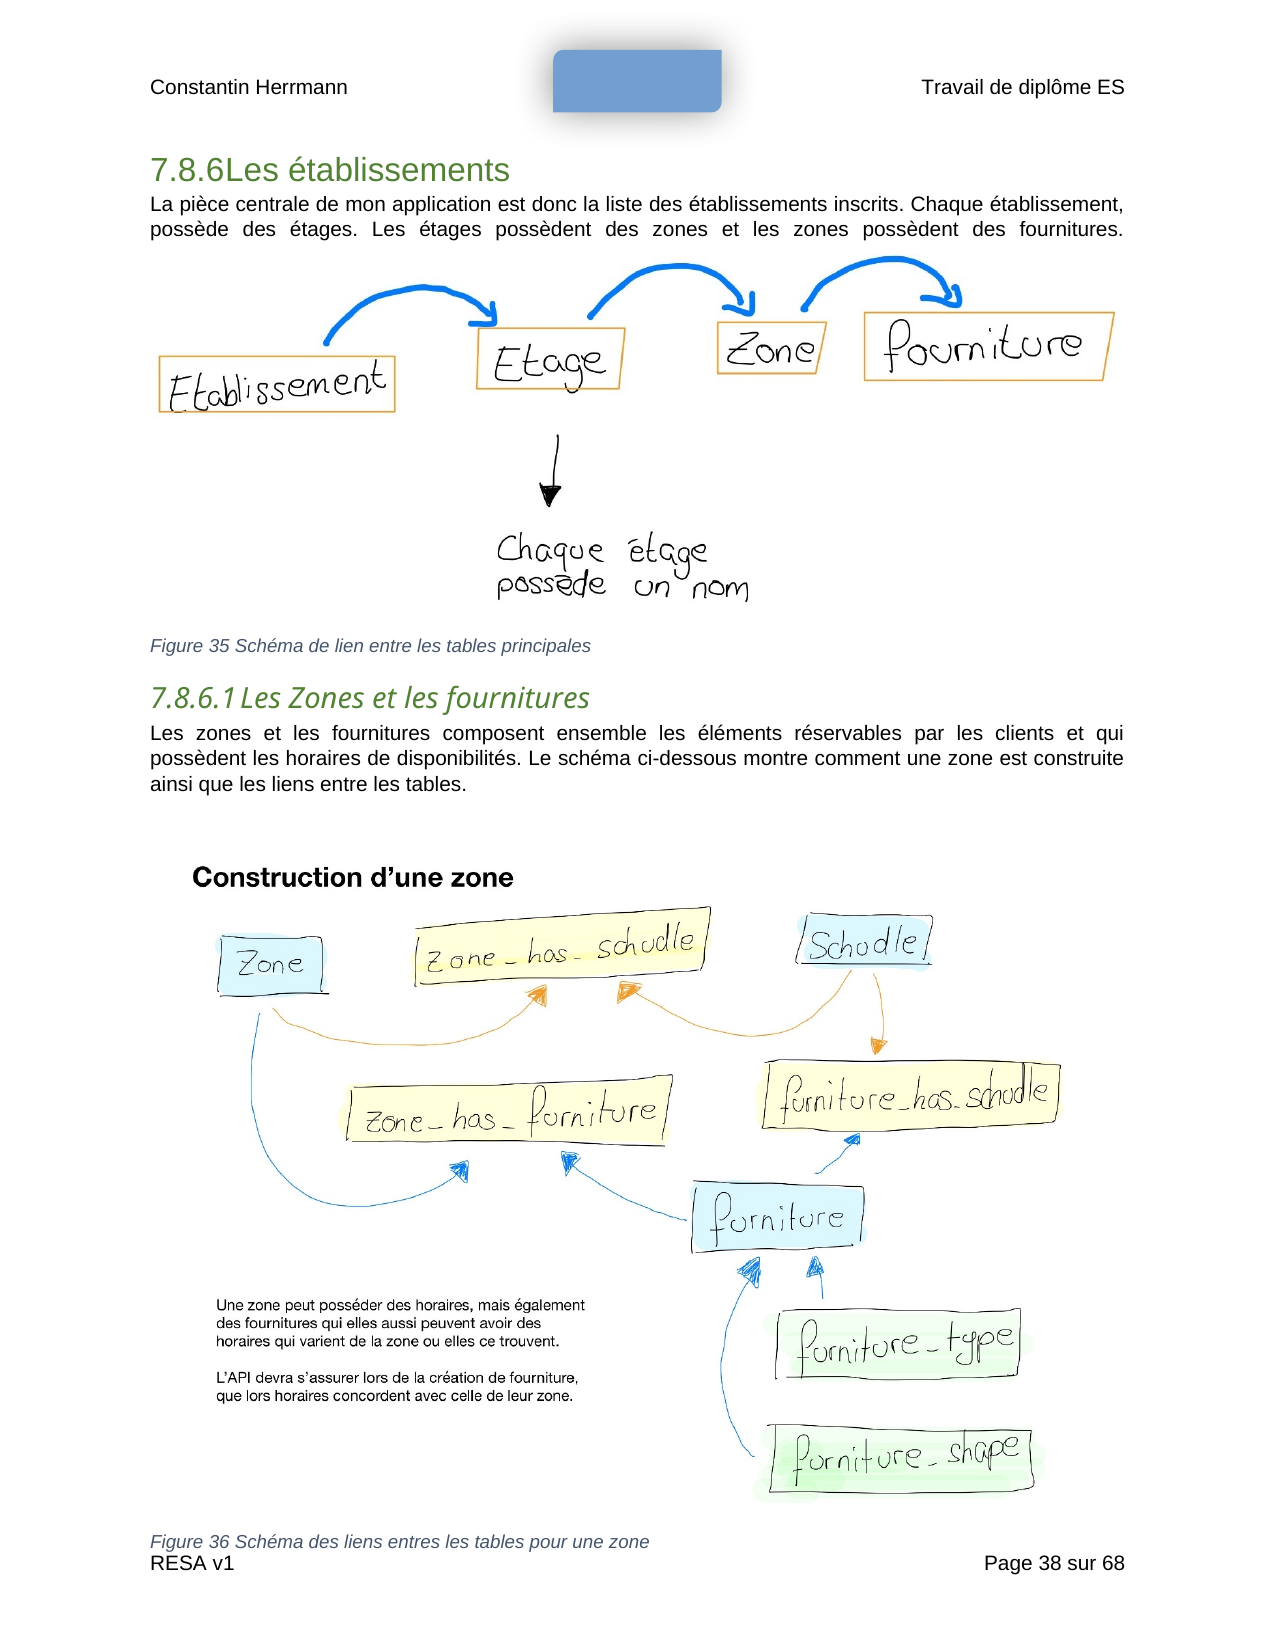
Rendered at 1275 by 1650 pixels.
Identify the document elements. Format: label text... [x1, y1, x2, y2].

text Figure 35 Schéma de lien entre les tables principales [150, 635, 1125, 657]
subtitle Les établissements [150, 150, 1125, 188]
picture [151, 832, 1125, 1522]
text Les zones et les fournitures composent ensemble les éléments réservables par les clients et qui possèdent les horaires de disponibilités. Le schéma ci-dessous montre comment une zone est construite ainsi que les liens entre les tables. [150, 720, 1125, 796]
subtitle Les Zones et les fournitures [150, 678, 1125, 717]
picture [150, 243, 1124, 617]
